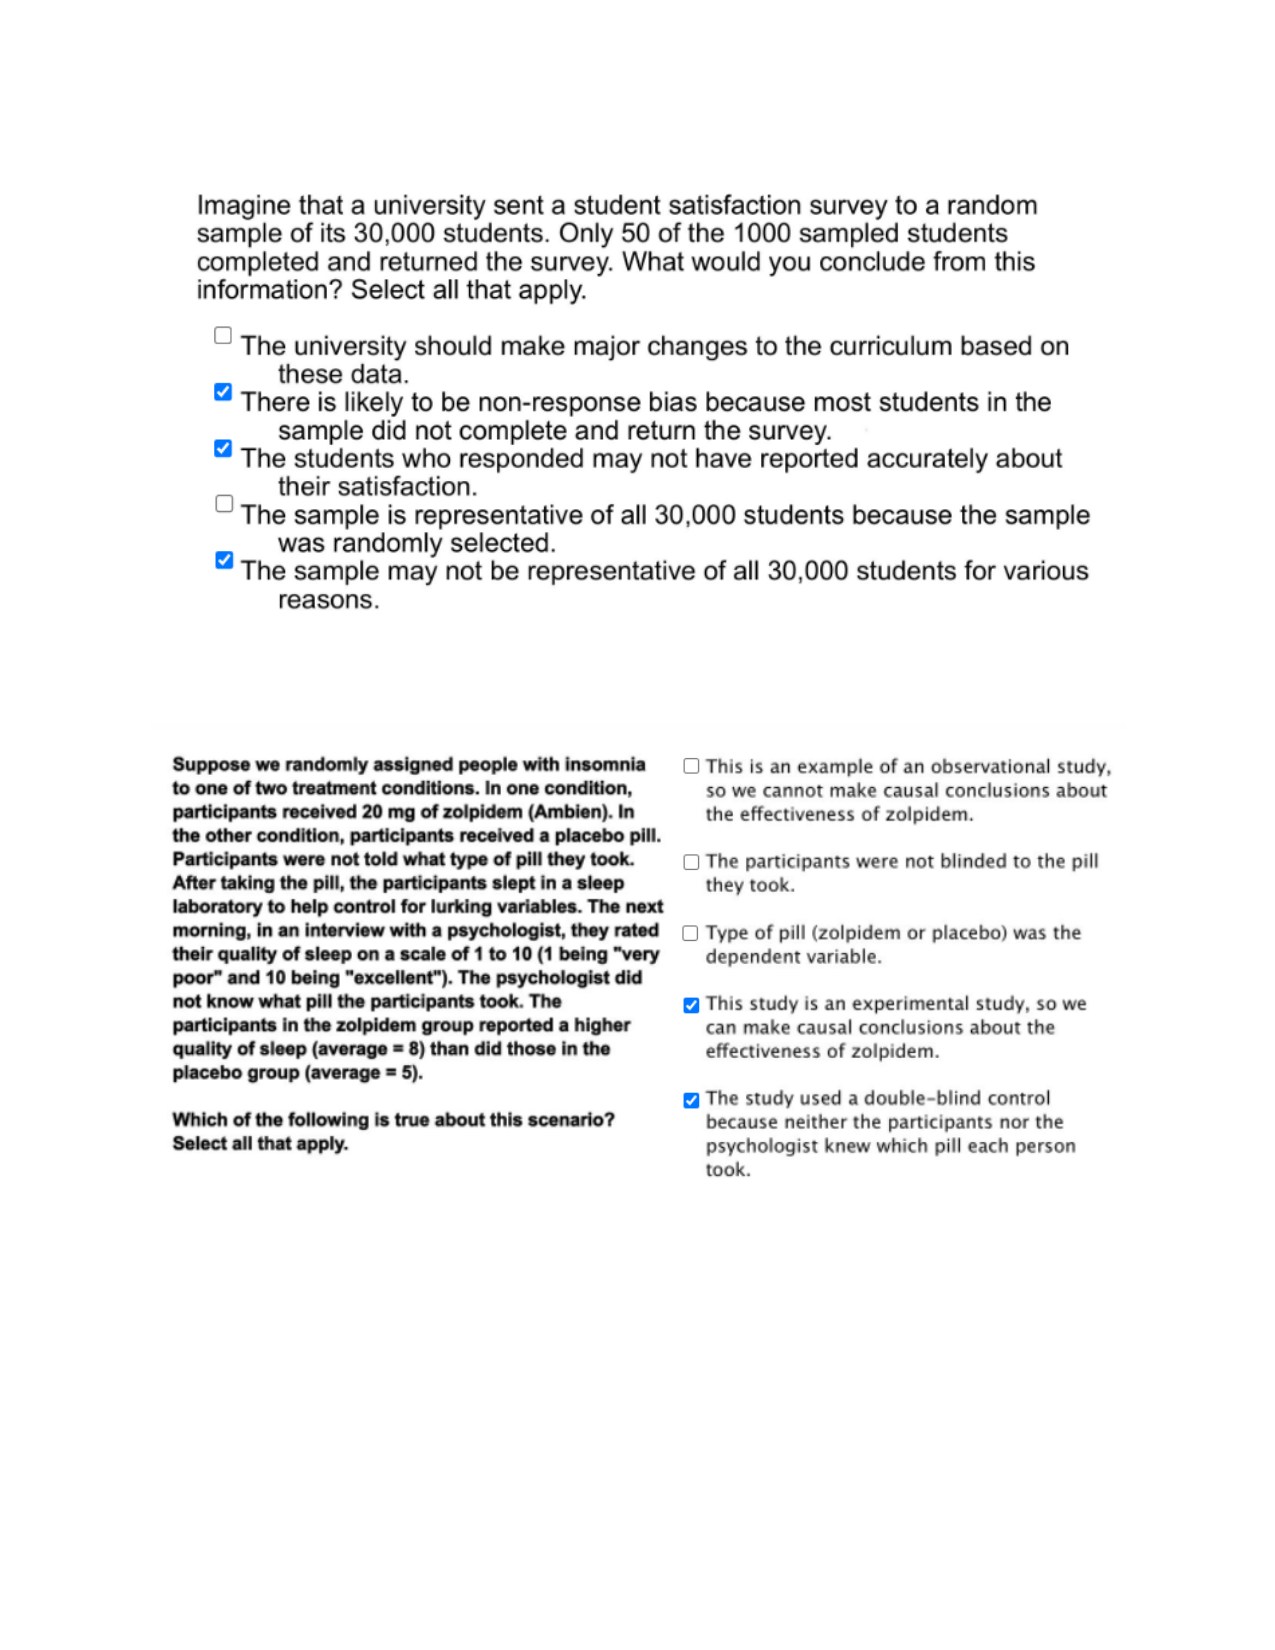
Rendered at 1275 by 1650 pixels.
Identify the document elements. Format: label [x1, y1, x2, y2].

picture [150, 722, 1125, 1194]
picture [150, 150, 1125, 659]
